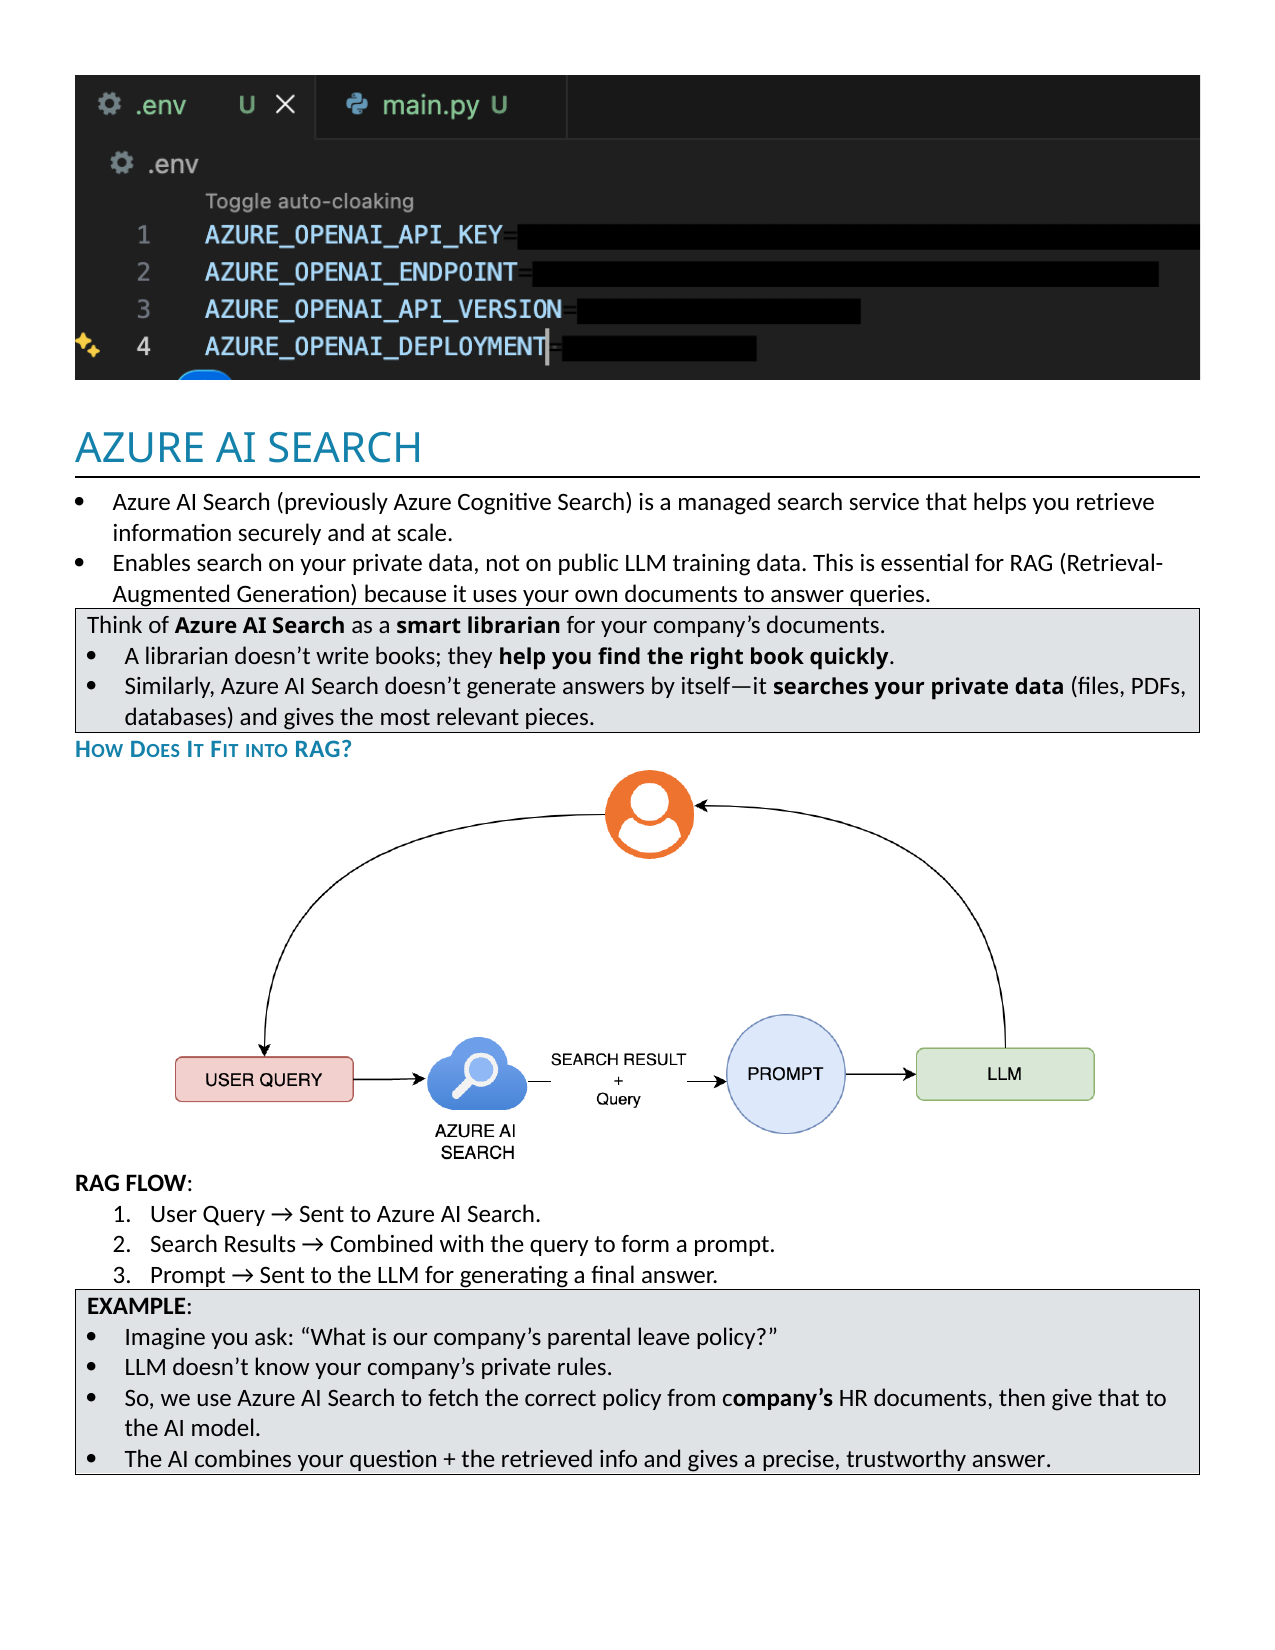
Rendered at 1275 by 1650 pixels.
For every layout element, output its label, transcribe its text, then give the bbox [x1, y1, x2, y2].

subtitle AZURE AI SEARCH [75, 417, 1200, 476]
list User Query → Sent to Azure AI Search. [112, 1198, 1200, 1228]
picture [75, 75, 1200, 380]
table_header Think of Azure AI Search as a smart librarian for your company’s documents. A librarian doesn’t write books; they help you find the right book quickly. Similarly, Azure AI Search doesn’t generate answers by itself—it searches your private data (files, PDFs, databases) and gives the most relevant pieces. [76, 609, 1199, 732]
list Prompt → Sent to the LLM for generating a final answer. [112, 1259, 1200, 1289]
list Enables search on your private data, not on public LLM training data. This is essential for RAG (Retrieval-Augmented Generation) because it uses your own documents to answer queries. [75, 547, 1200, 608]
picture [164, 763, 1111, 1168]
table_header EXAMPLE: Imagine you ask: “What is our company’s parental leave policy?” LLM doesn’t know your company’s private rules. So, we use Azure AI Search to fetch the correct policy from company’s HR documents, then give that to the AI model. The AI combines your question + the retrieved info and gives a precise, trustworthy answer. [76, 1290, 1199, 1473]
text How Does It Fit into RAG? [75, 733, 1200, 763]
list Azure AI Search (previously Azure Cognitive Search) is a managed search service that helps you retrieve information securely and at scale. [75, 486, 1200, 547]
text RAG FLOW: [75, 1167, 1200, 1198]
list Search Results → Combined with the query to form a prompt. [112, 1228, 1200, 1259]
